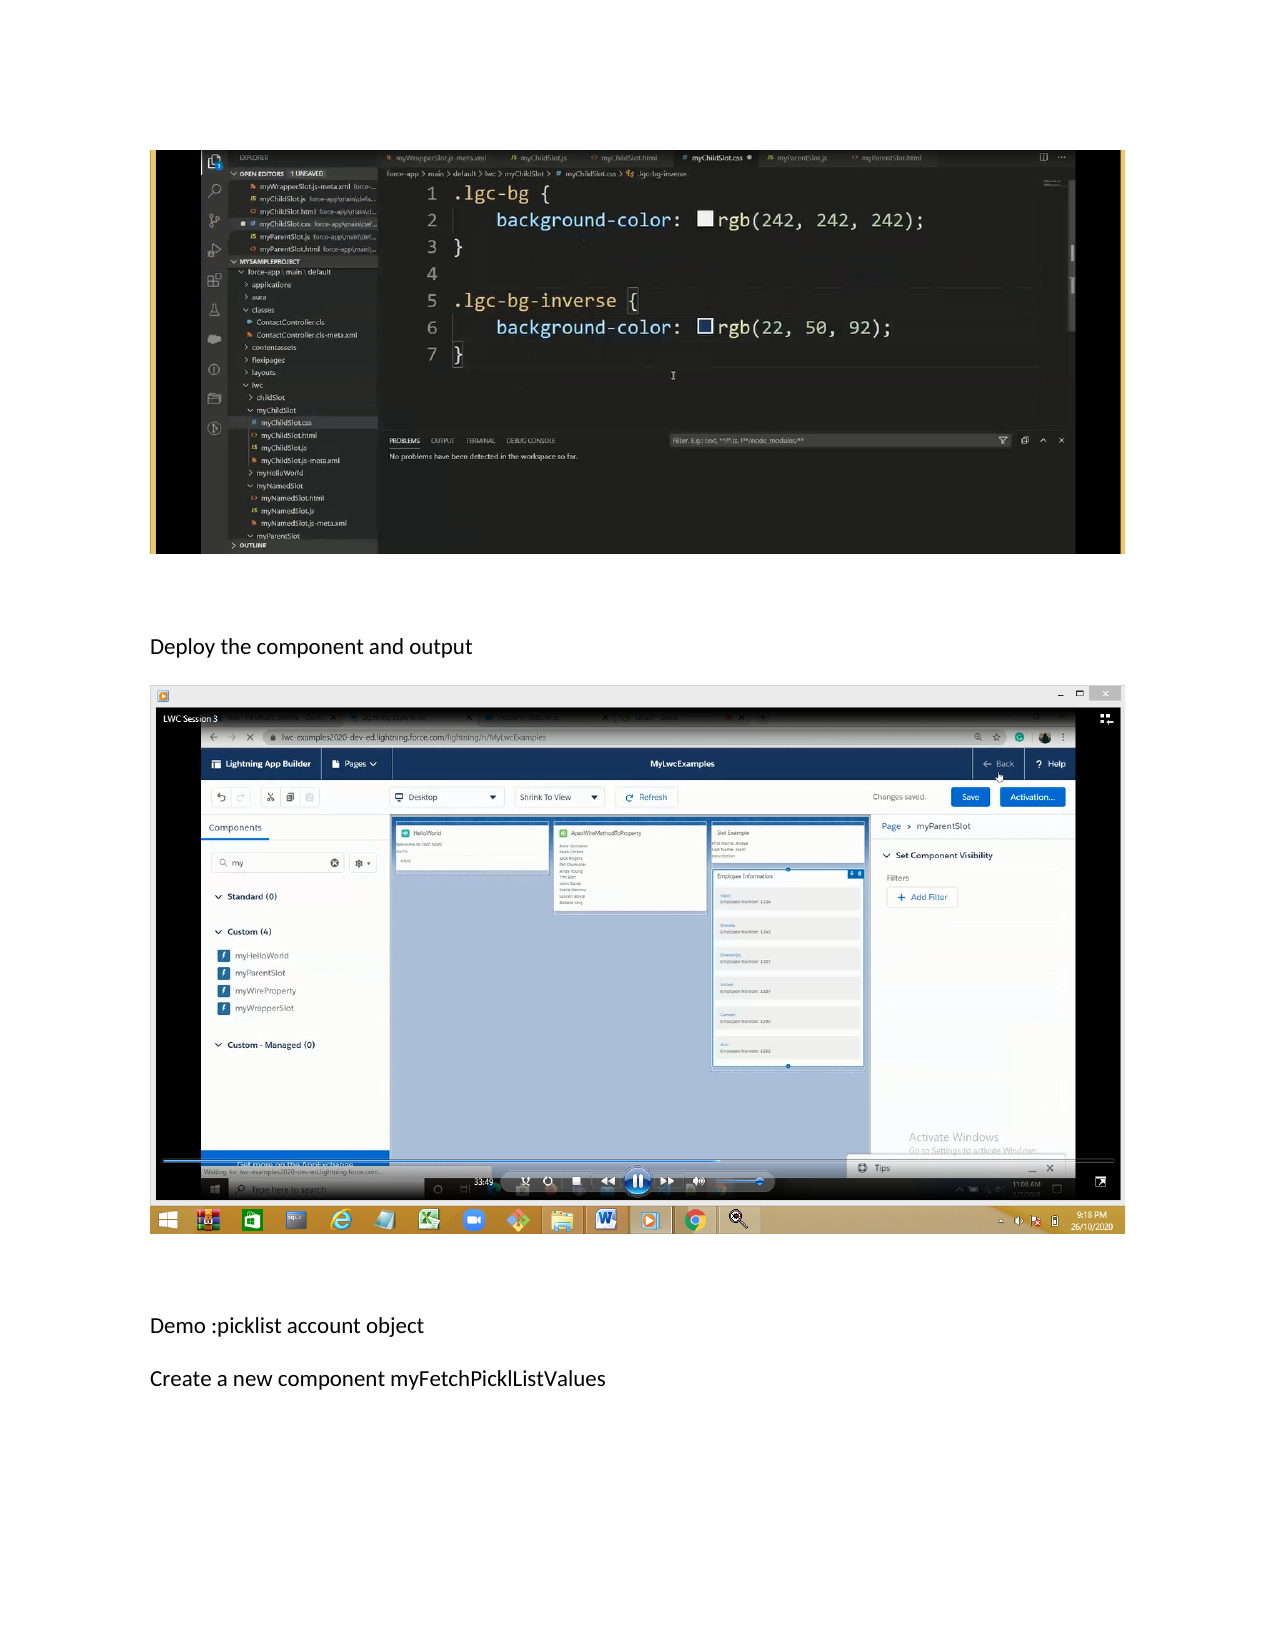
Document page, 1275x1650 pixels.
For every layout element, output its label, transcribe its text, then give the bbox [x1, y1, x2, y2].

text Deploy the component and output [150, 632, 1125, 660]
picture [150, 685, 1125, 1234]
picture [150, 150, 1125, 554]
text Create a new component myFetchPicklListValues [150, 1364, 1125, 1392]
text Demo :picklist account object [150, 1311, 1125, 1339]
